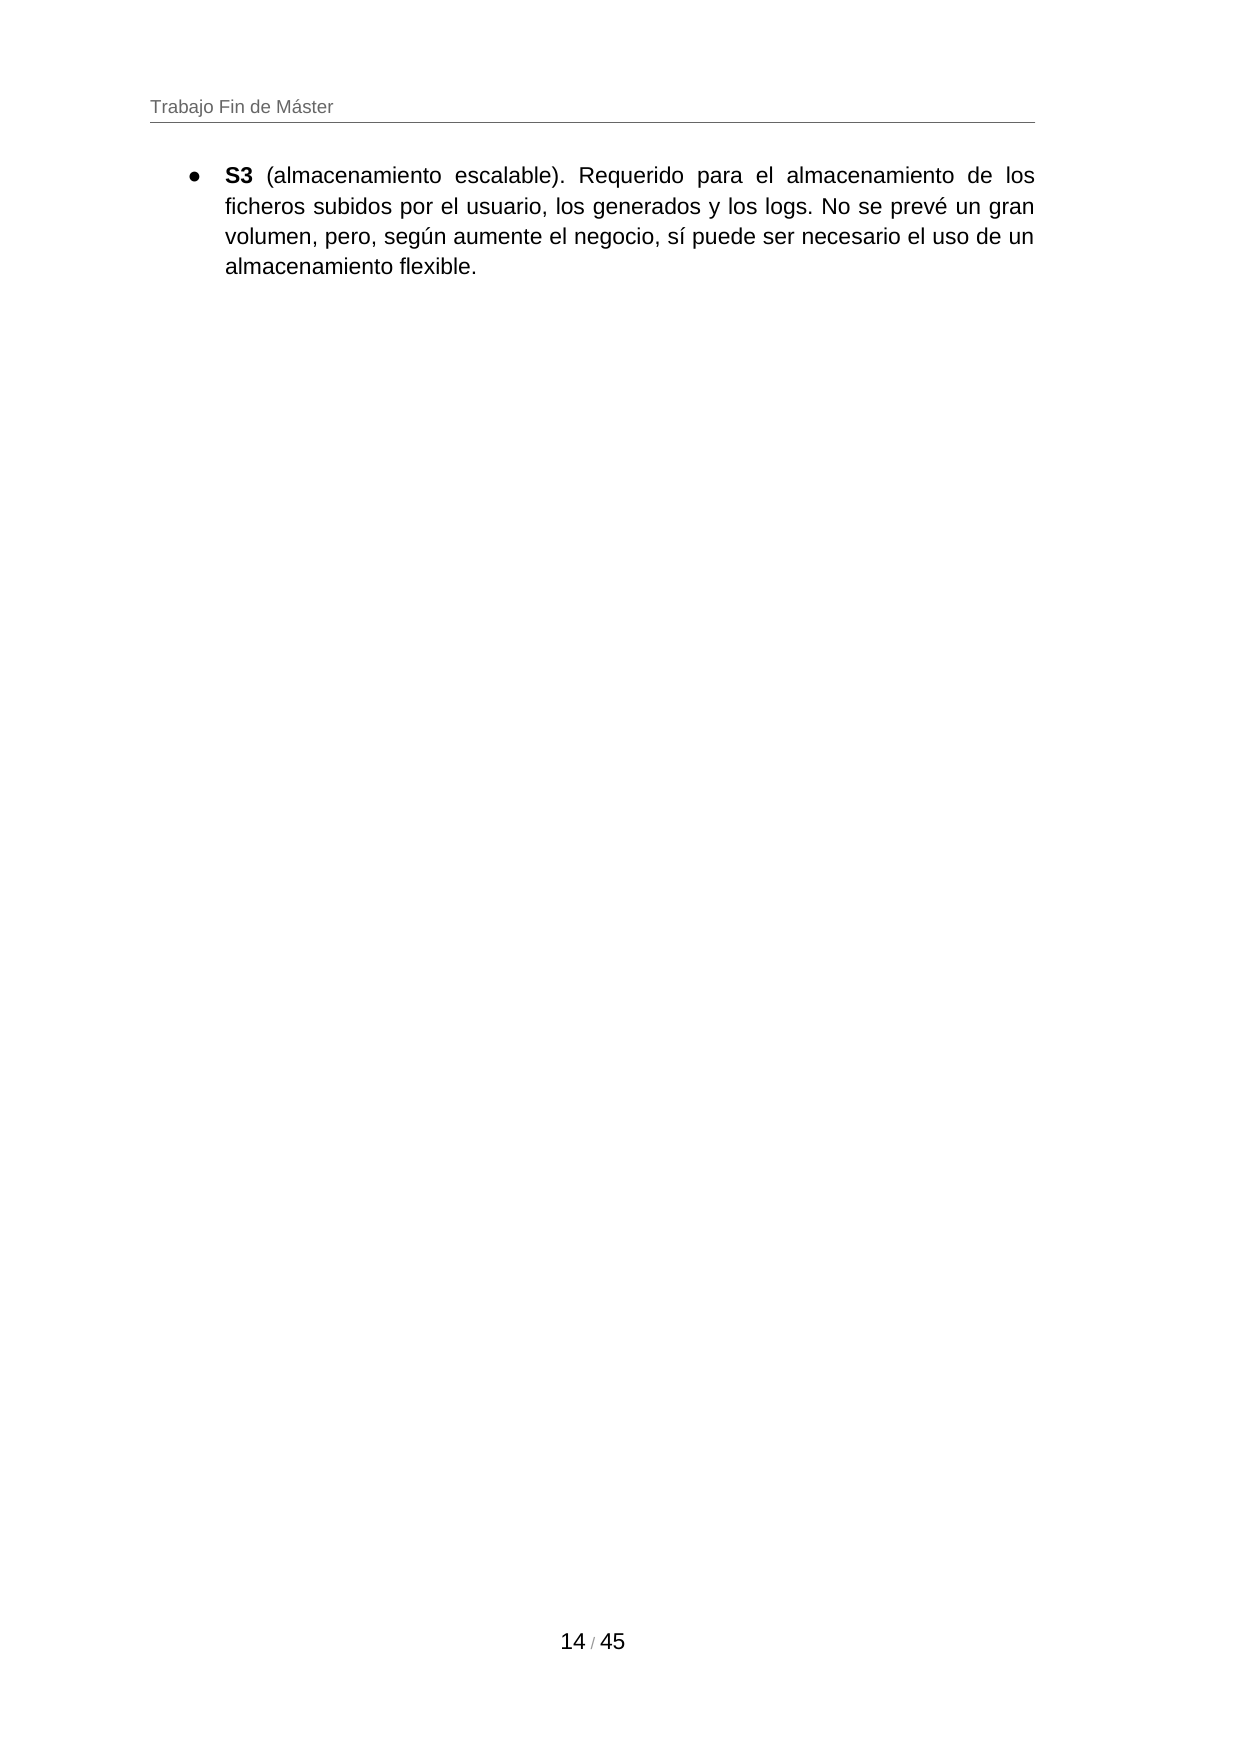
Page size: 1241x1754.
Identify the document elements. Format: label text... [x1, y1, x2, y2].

list S3 (almacenamiento escalable). Requerido para el almacenamiento de los ficheros subidos por el usuario, los generados y los logs. No se prevé un gran volumen, pero, según aumente el negocio, sí puede ser necesario el uso de un almacenamiento flexible. [187, 162, 1035, 279]
